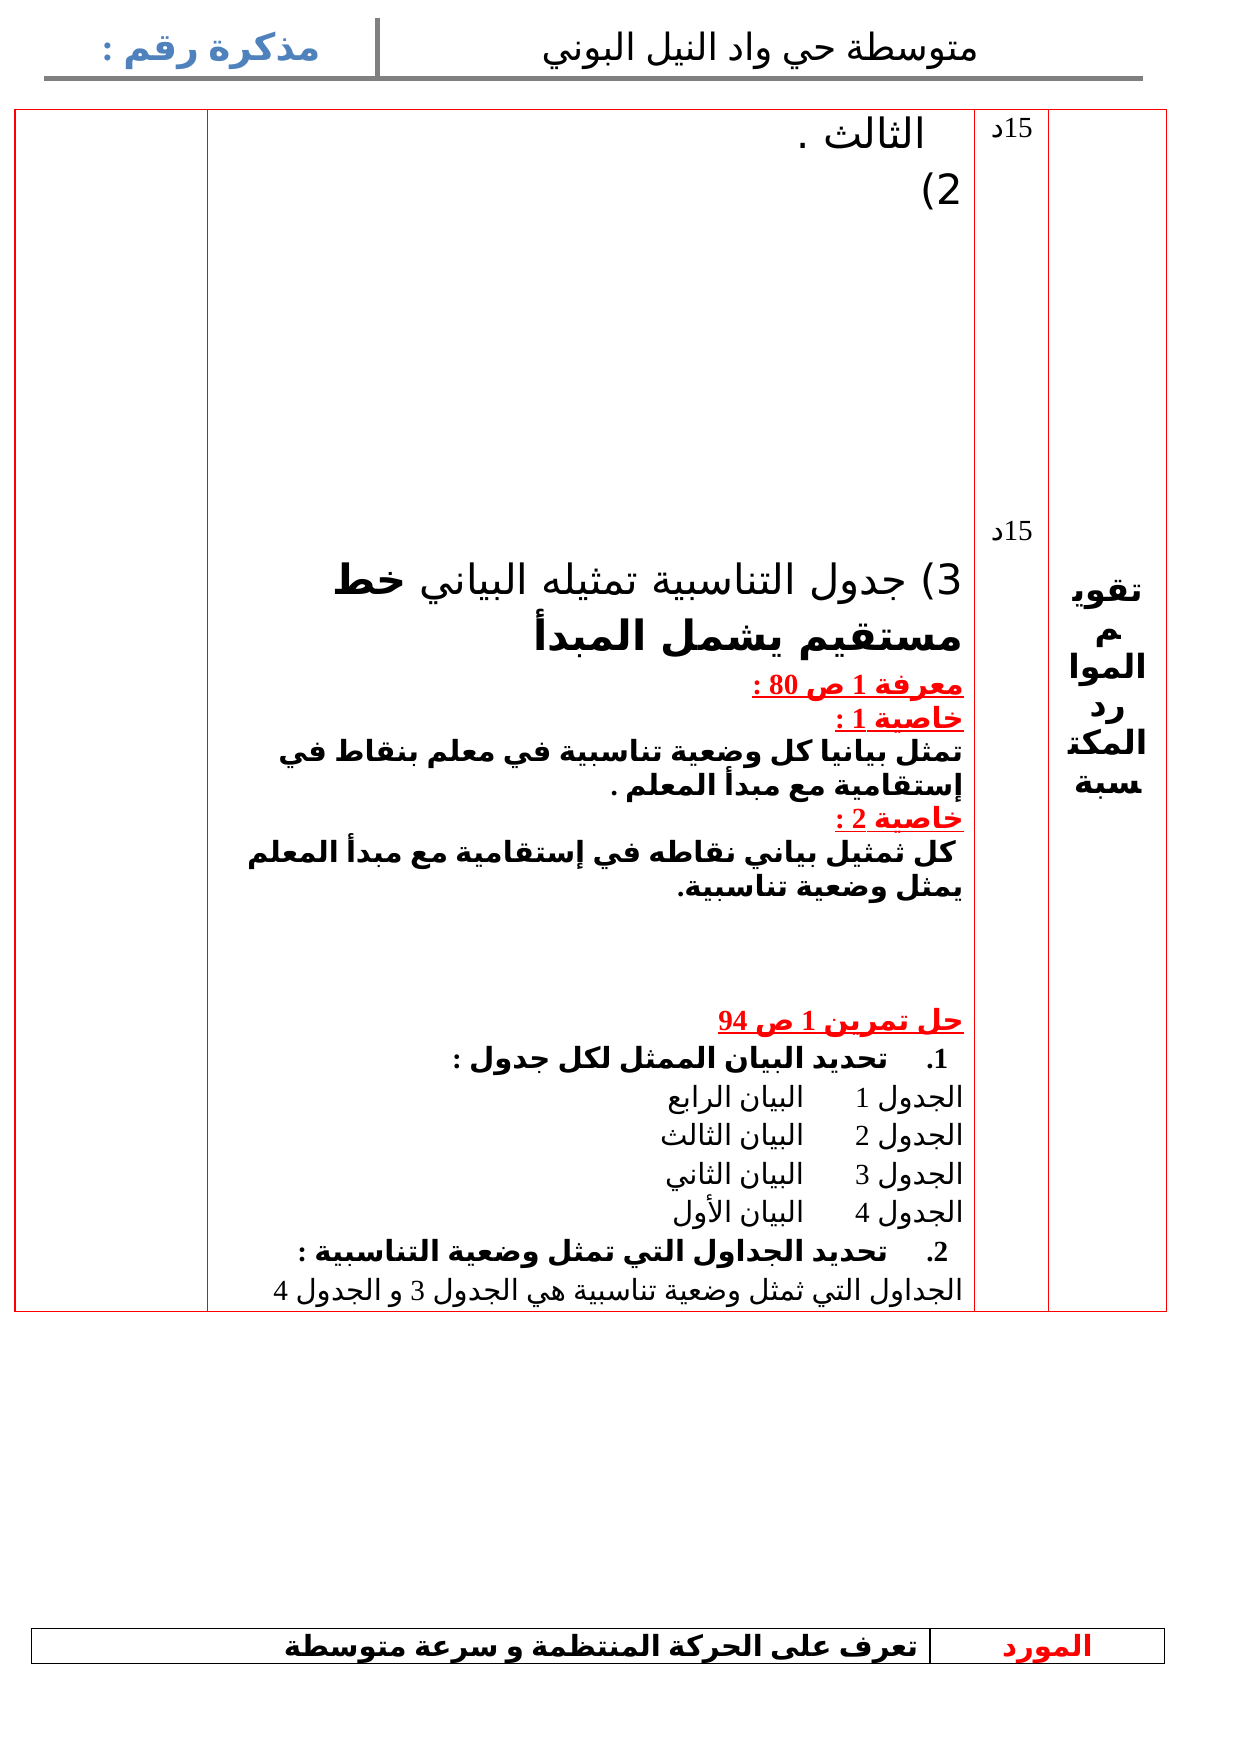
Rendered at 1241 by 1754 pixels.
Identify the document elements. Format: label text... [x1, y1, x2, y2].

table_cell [1049, 110, 1166, 1311]
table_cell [208, 110, 974, 1311]
table_header المورد المعرفي: [931, 1629, 1164, 1662]
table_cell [16, 110, 207, 1311]
table_cell 5د 25د 15د 15د [975, 110, 1048, 1311]
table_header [32, 1629, 929, 1662]
